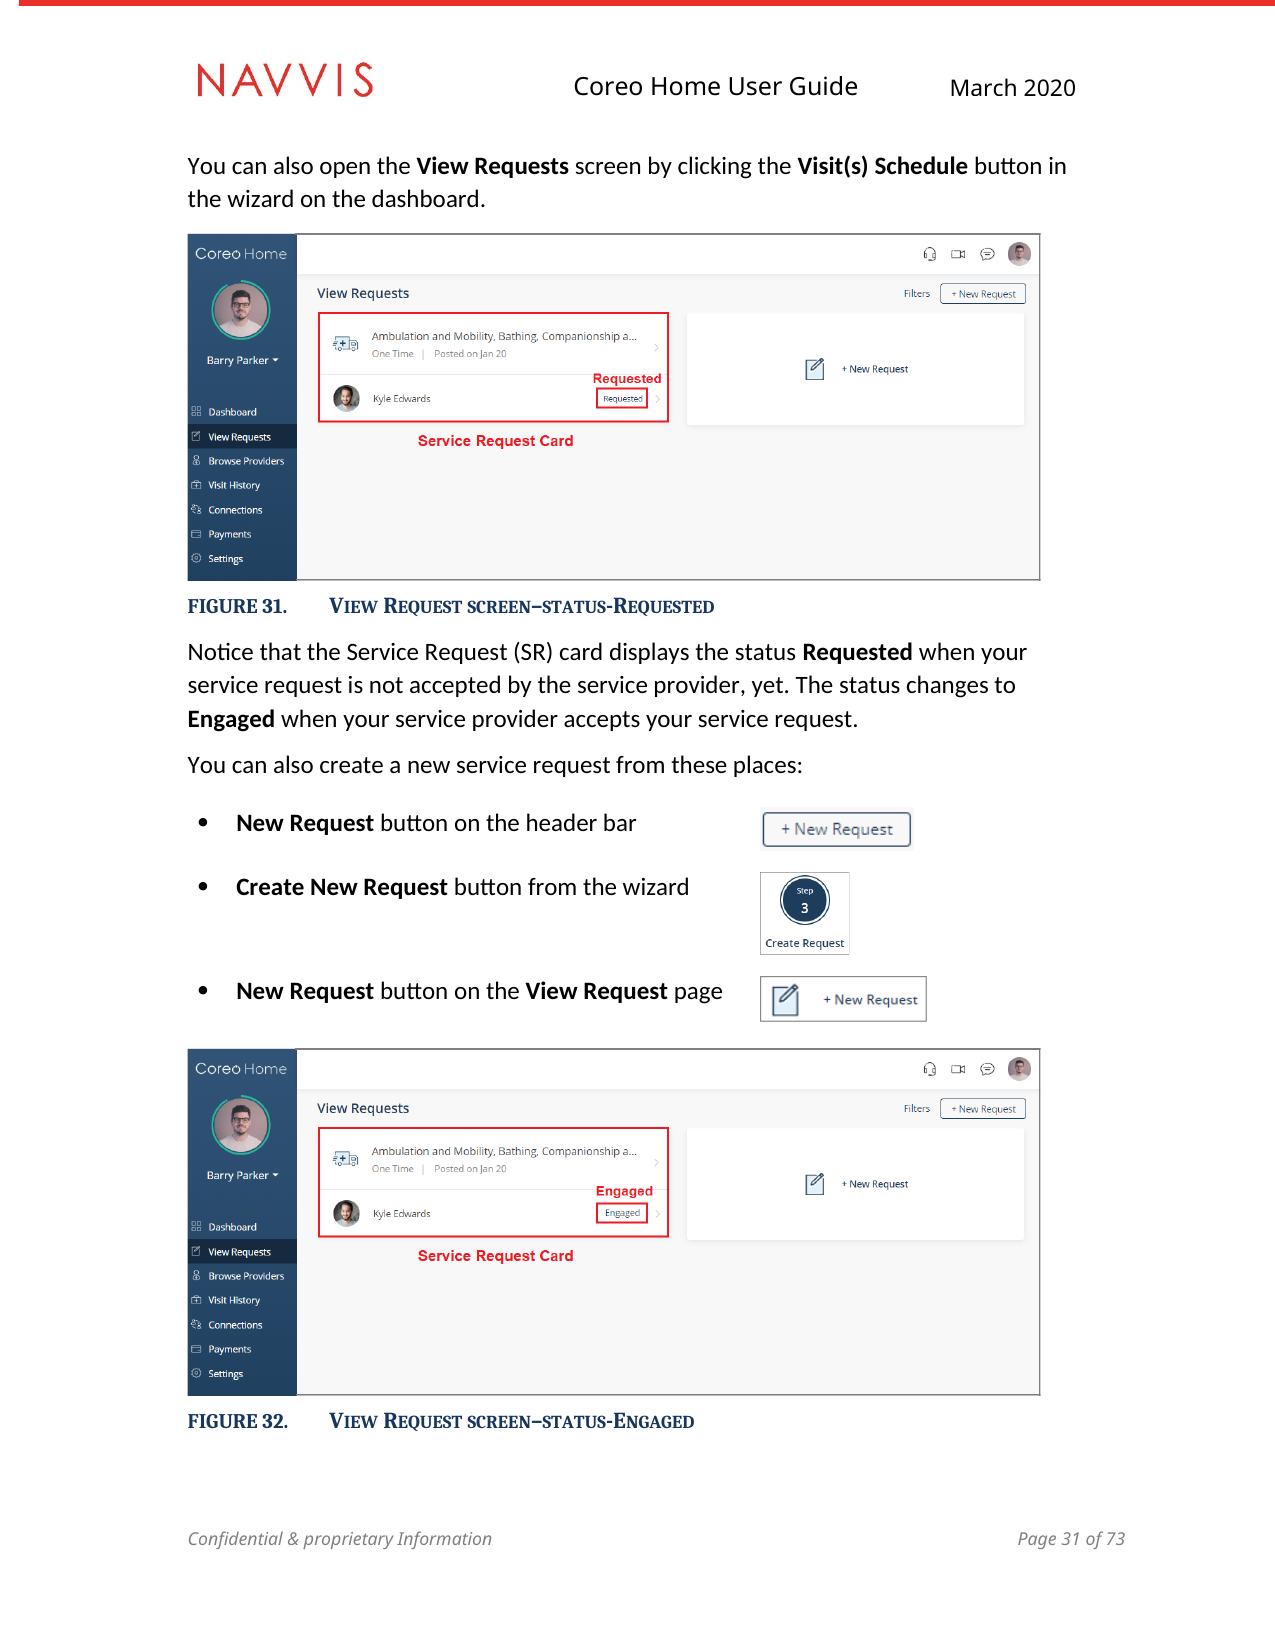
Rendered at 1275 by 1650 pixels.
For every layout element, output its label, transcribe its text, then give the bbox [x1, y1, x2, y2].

text You can also create a new service request from these places: [187, 749, 1087, 779]
picture [760, 975, 929, 1024]
text Notice that the Service Request (SR) card displays the status Requested when your service request is not accepted by the service provider, yet. The status changes to Engaged when your service provider accepts your service request. [187, 636, 1087, 733]
table_header [749, 795, 941, 859]
picture [760, 871, 850, 955]
text View Request screen–status-Engaged [187, 1408, 1087, 1434]
table_cell [749, 963, 941, 1032]
text View Request screen–status-Requested [187, 593, 1087, 619]
table_header New Request button on the header bar [188, 795, 749, 859]
table_cell Create New Request button from the wizard [188, 859, 749, 963]
text You can also open the View Requests screen by clicking the Visit(s) Schedule button in the wizard on the dashboard. [187, 150, 1087, 214]
table_cell New Request button on the View Request page [188, 963, 749, 1032]
table_cell [749, 859, 941, 963]
picture [760, 807, 914, 851]
picture [187, 55, 383, 104]
picture [187, 233, 1041, 581]
picture [187, 1048, 1041, 1396]
